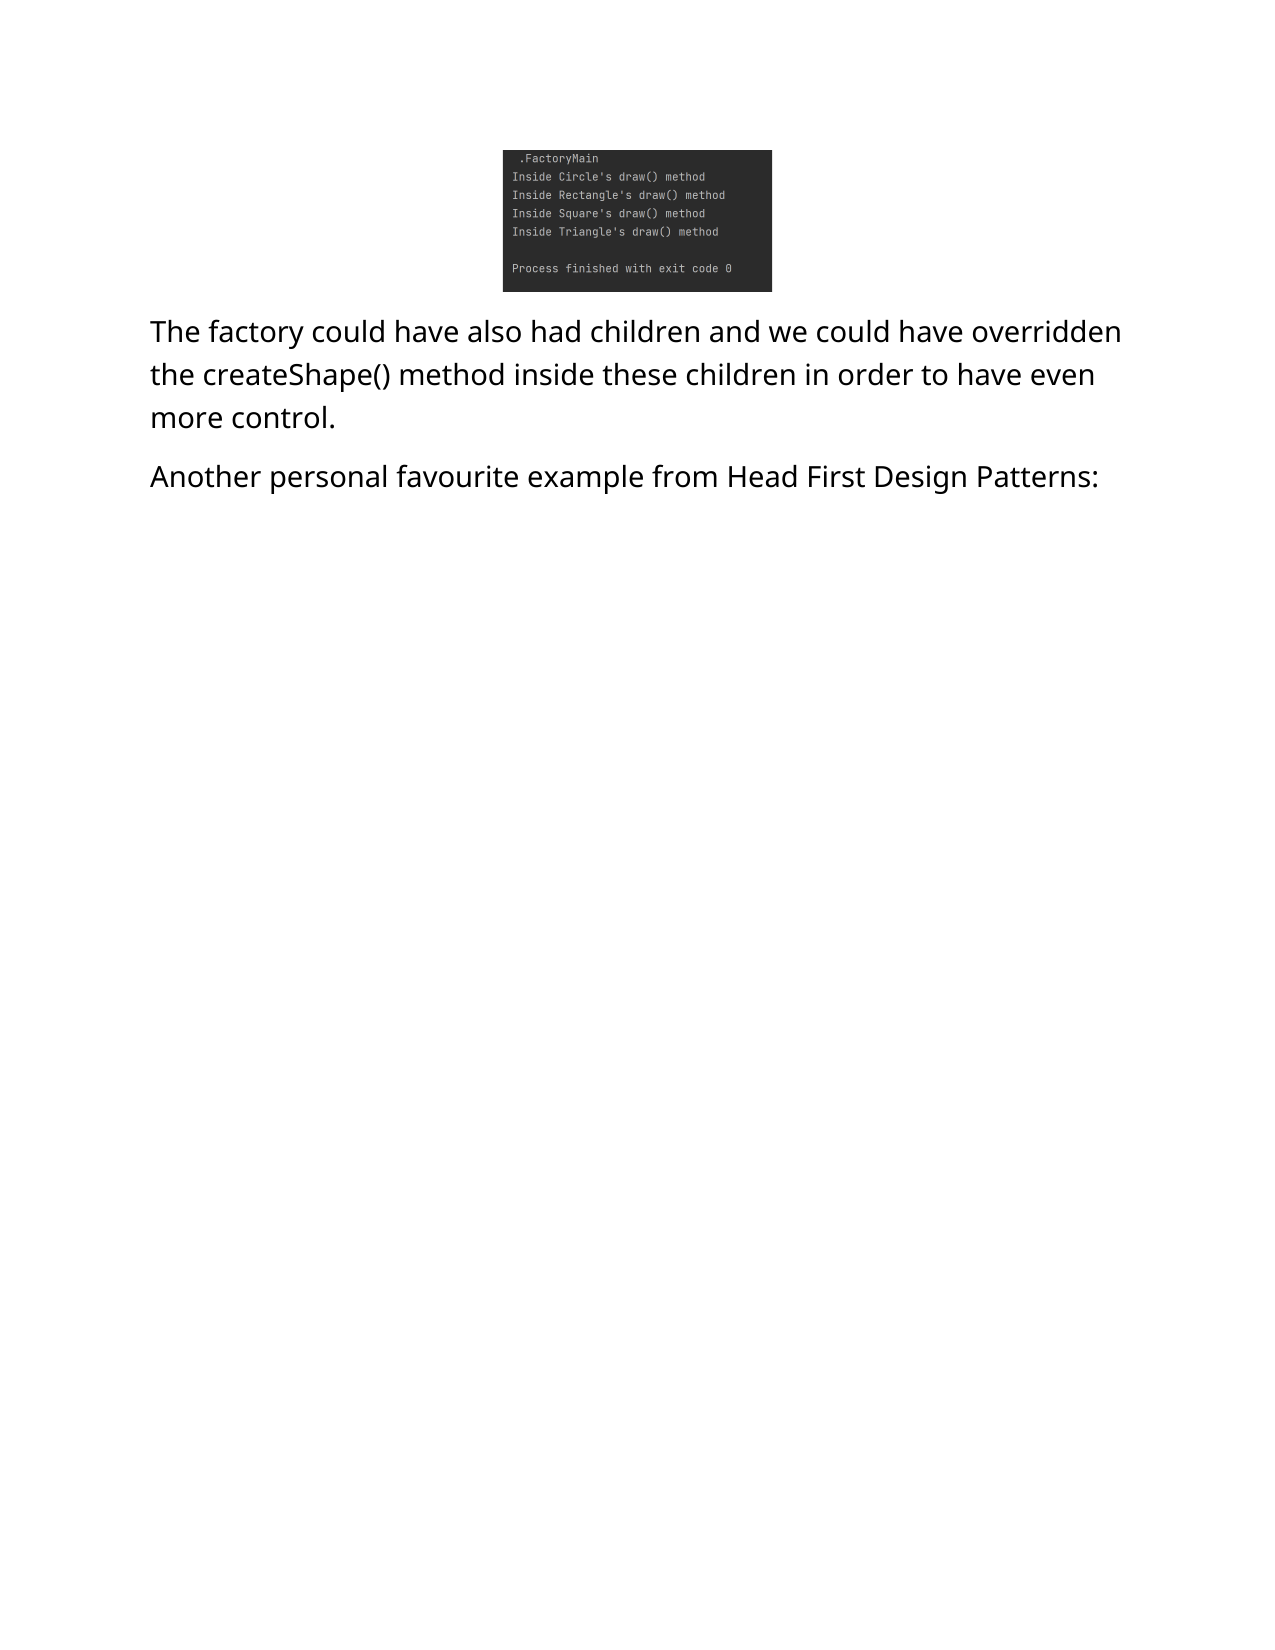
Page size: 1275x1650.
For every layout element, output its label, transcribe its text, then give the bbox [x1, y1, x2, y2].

text The factory could have also had children and we could have overridden the createShape() method inside these children in order to have even more control. [150, 311, 1125, 437]
picture [502, 150, 773, 292]
text Another personal favourite example from Head First Design Patterns: [150, 456, 1125, 496]
